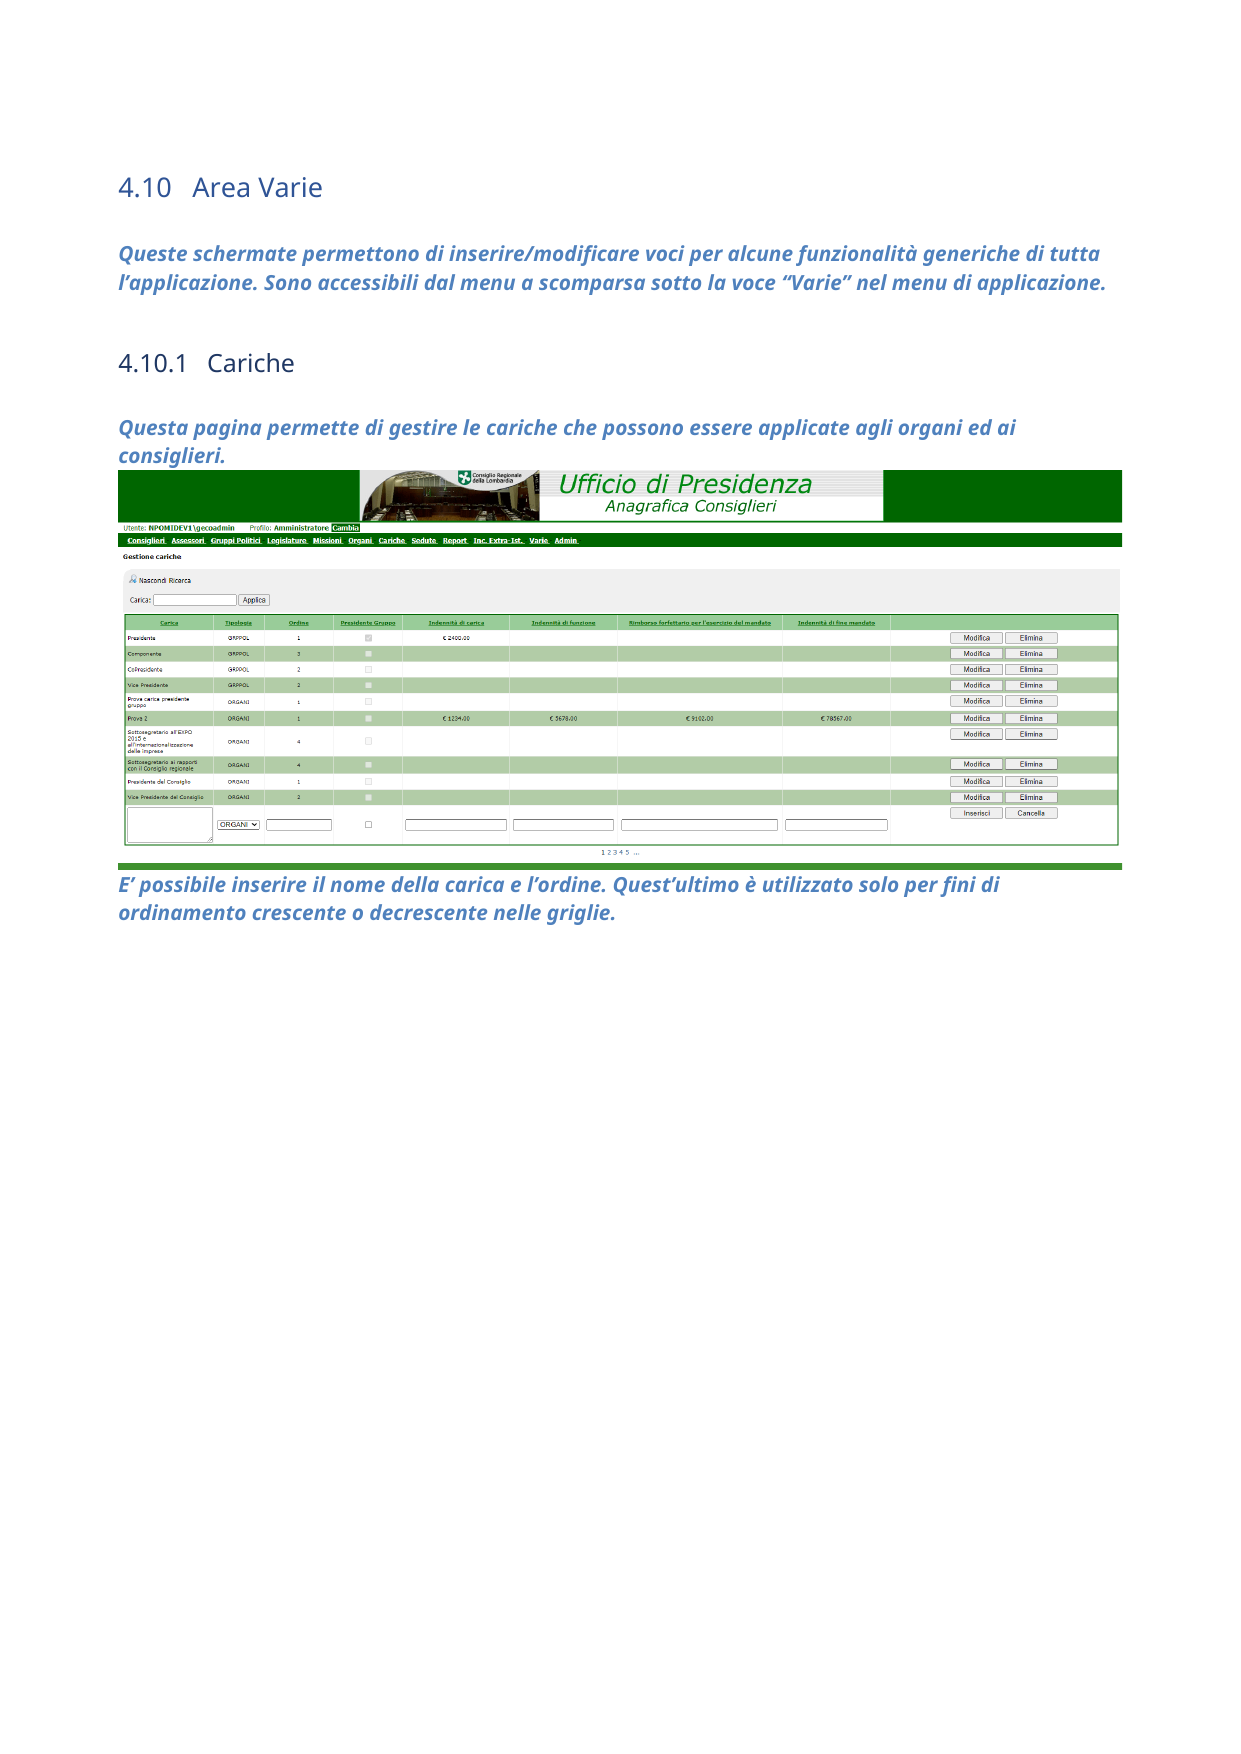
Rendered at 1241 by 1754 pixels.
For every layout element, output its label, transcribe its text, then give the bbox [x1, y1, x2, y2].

picture [118, 470, 1123, 870]
text E’ possibile inserire il nome della carica e l’ordine. Quest’ultimo è utilizzato solo per fini di ordinamento crescente o decrescente nelle griglie. [118, 870, 1122, 927]
subtitle Cariche [118, 345, 1122, 379]
text Queste schermate permettono di inserire/modificare voci per alcune funzionalità generiche di tutta l’applicazione. Sono accessibili dal menu a scomparsa sotto la voce “Varie” nel menu di applicazione. [118, 239, 1122, 296]
text Questa pagina permette di gestire le cariche che possono essere applicate agli organi ed ai consiglieri. [118, 413, 1122, 470]
subtitle Area Varie [118, 168, 1122, 205]
